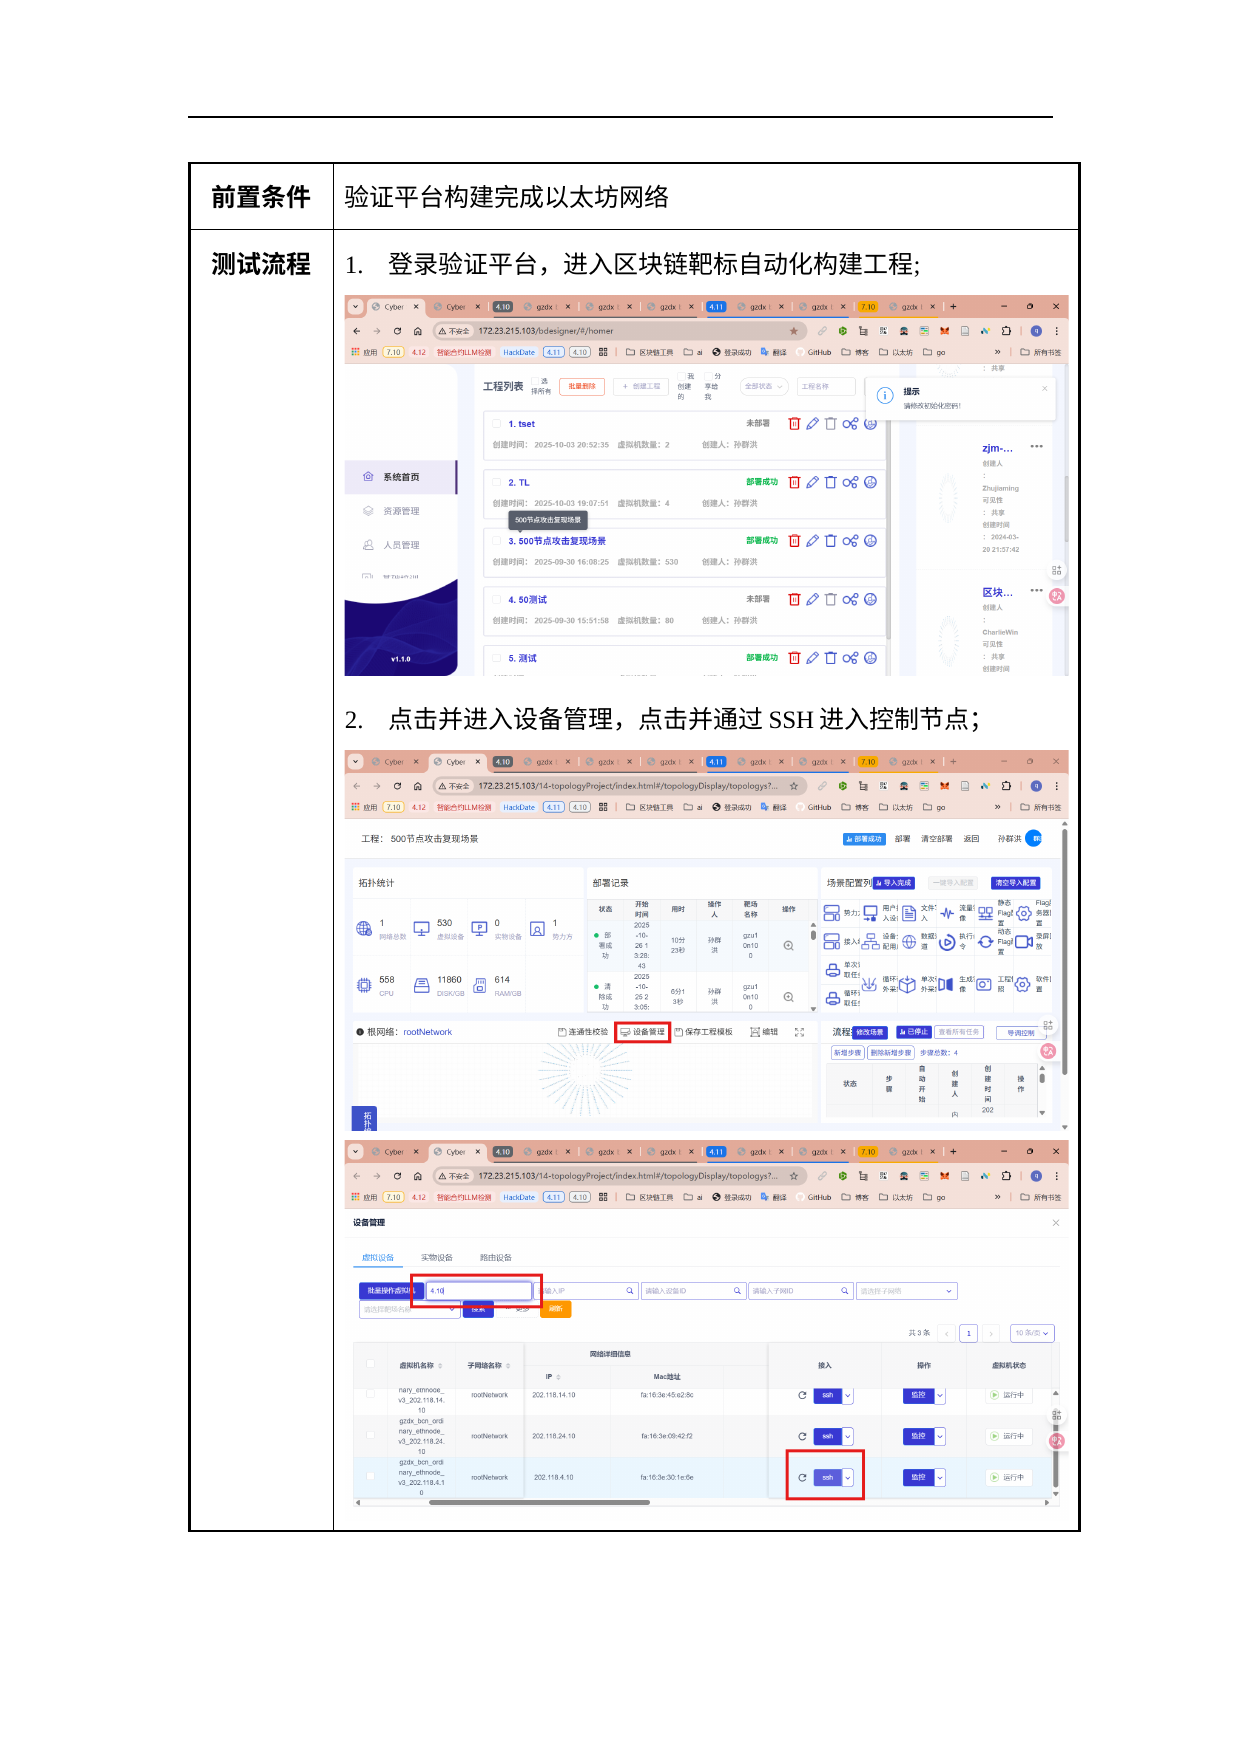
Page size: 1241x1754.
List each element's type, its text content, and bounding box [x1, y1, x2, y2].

table_cell 前置条件 [191, 164, 333, 228]
table_cell 验证平台构建完成以太坊网络 [334, 164, 1078, 228]
picture [344, 750, 1069, 1131]
picture [344, 1140, 1069, 1521]
table_cell 测试流程 [191, 230, 333, 1530]
picture [344, 295, 1069, 676]
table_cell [334, 230, 1078, 1530]
